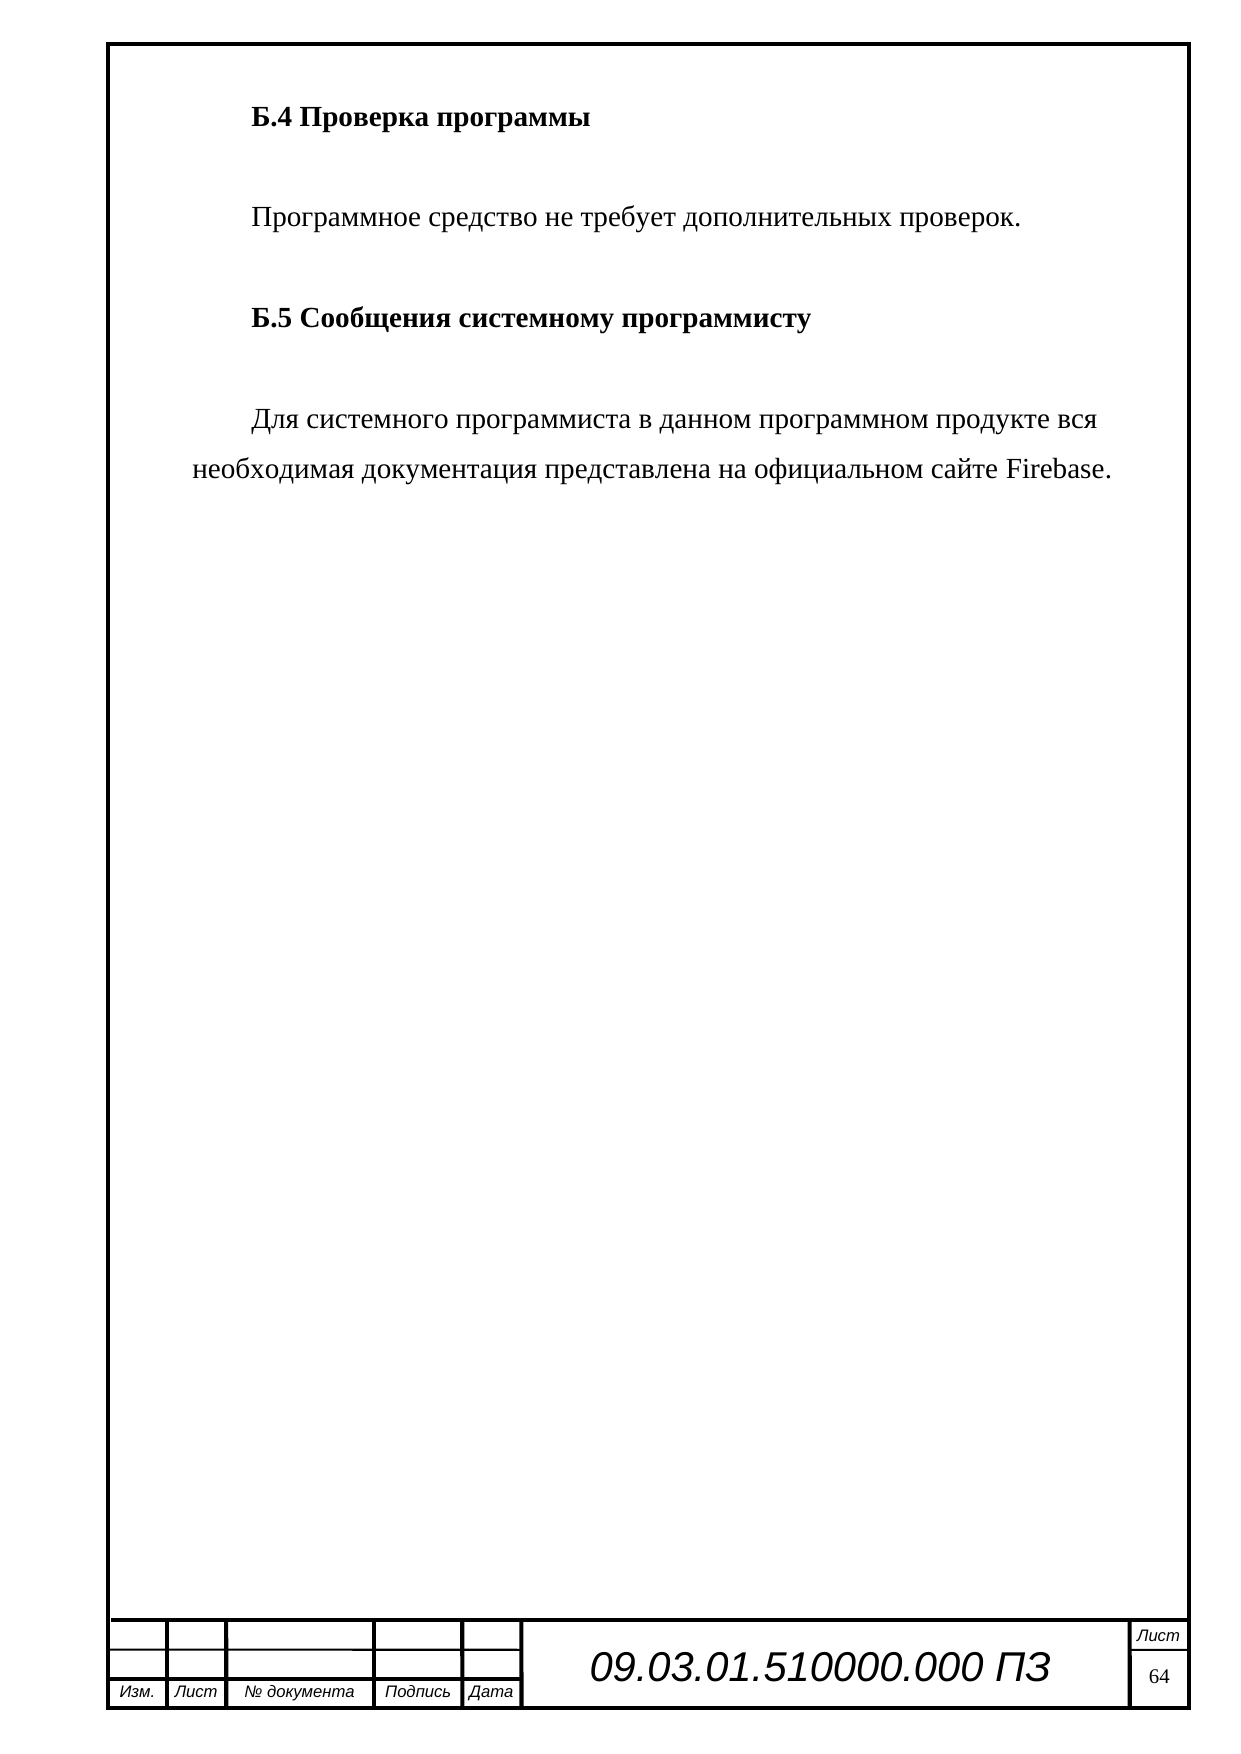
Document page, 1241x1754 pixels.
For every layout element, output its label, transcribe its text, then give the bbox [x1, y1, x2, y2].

text Б.4 Проверка программы [192, 99, 1167, 132]
text Для системного программиста в данном программном продукте вся необходимая документация представлена на официальном сайте Firebase. [192, 401, 1137, 484]
text Б.5 Сообщения системному программисту [192, 300, 1167, 334]
text Программное средство не требует дополнительных проверок. [192, 199, 1137, 233]
